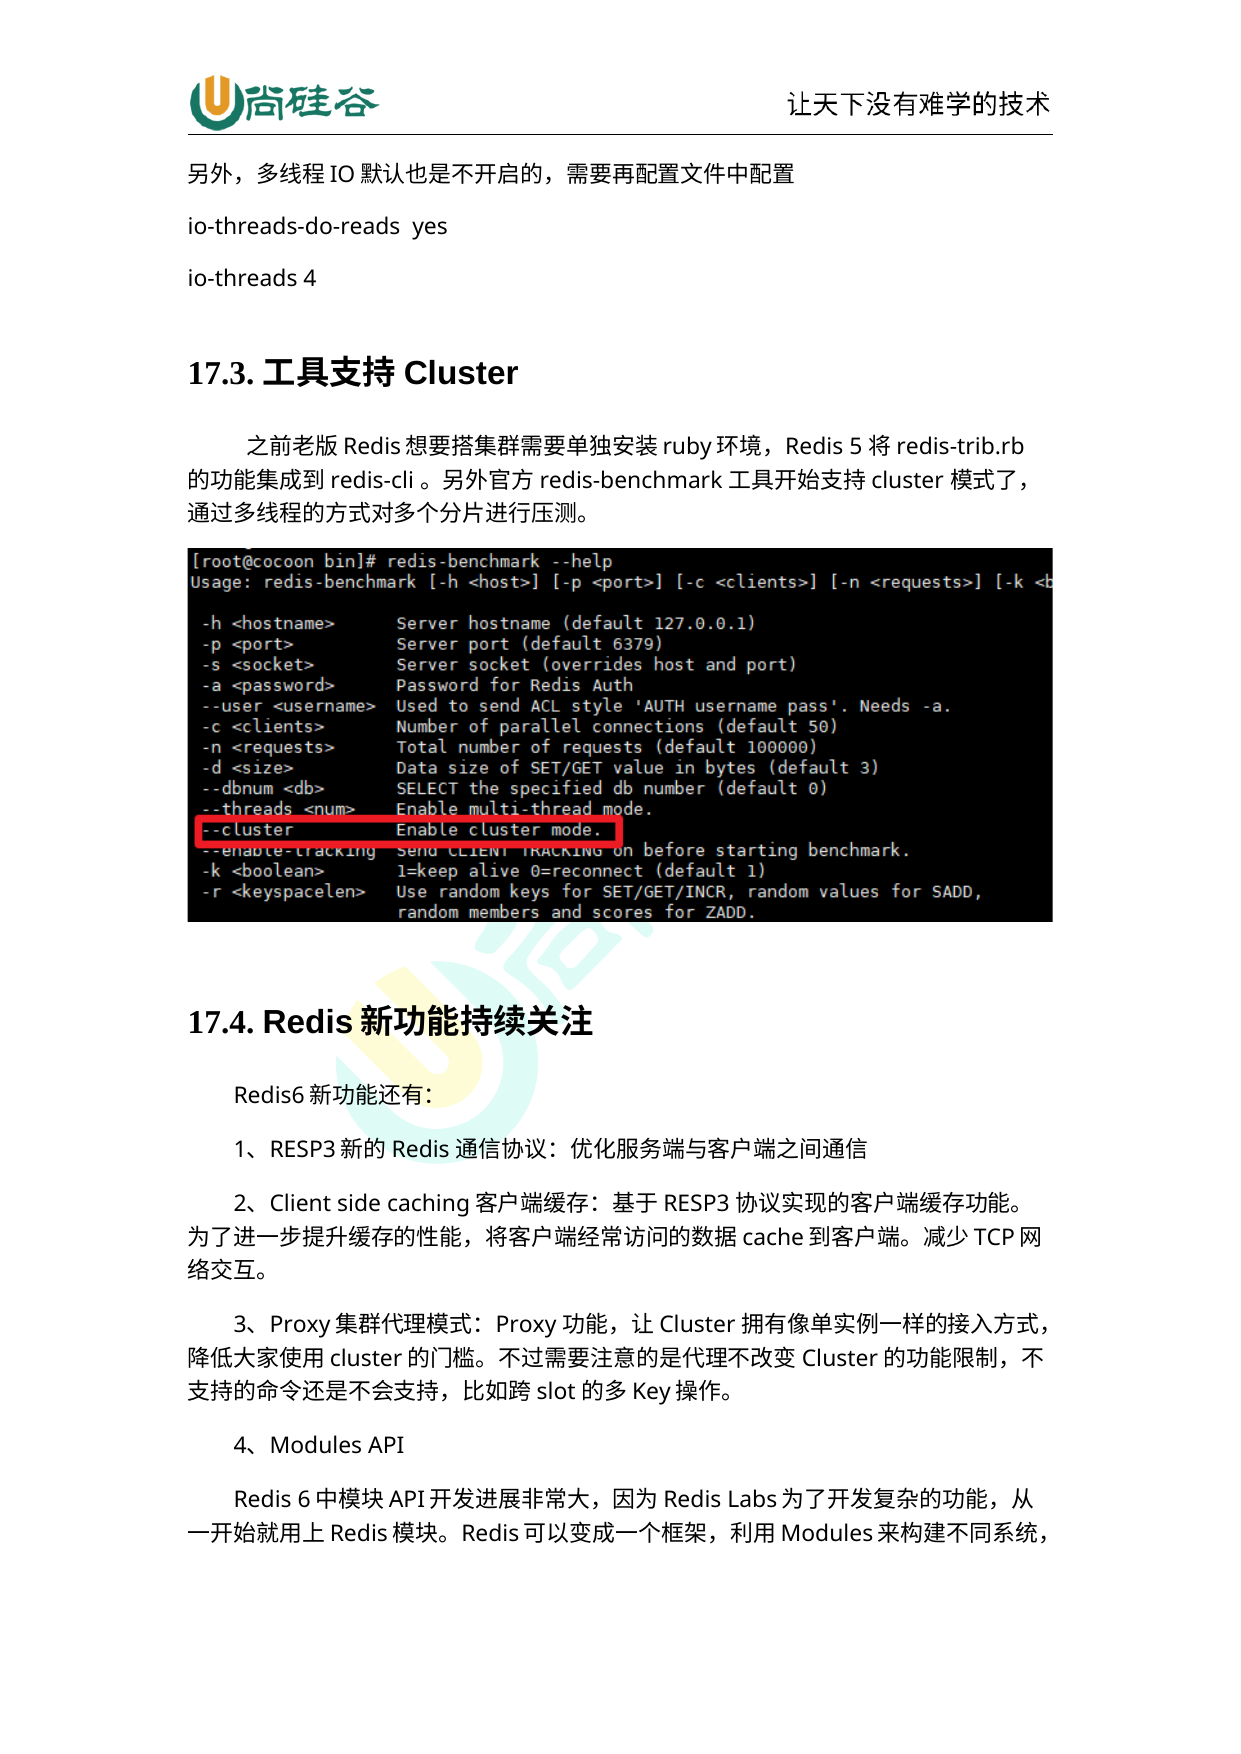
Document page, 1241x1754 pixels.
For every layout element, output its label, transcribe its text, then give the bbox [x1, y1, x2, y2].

picture [187, 548, 1053, 922]
text 4、Modules API [187, 1427, 1053, 1460]
list 工具支持 Cluster [187, 346, 1053, 394]
text 3、Proxy集群代理模式：Proxy 功能，让 Cluster 拥有像单实例一样的接入方式，降低大家使用cluster的门槛。不过需要注意的是代理不改变 Cluster 的功能限制，不支持的命令还是不会支持，比如跨 slot 的多Key操作。 [187, 1306, 1053, 1406]
text Redis6新功能还有： [187, 1077, 1053, 1110]
text 另外，多线程IO默认也是不开启的，需要再配置文件中配置 [187, 156, 1053, 189]
text 2、Client side caching客户端缓存：基于 RESP3 协议实现的客户端缓存功能。为了进一步提升缓存的性能，将客户端经常访问的数据cache到客户端。减少TCP网络交互。 [187, 1185, 1053, 1285]
picture [187, 73, 1053, 132]
text io-threads-do-reads yes [187, 210, 1053, 242]
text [187, 1481, 1053, 1548]
list Redis新功能持续关注 [187, 994, 1053, 1043]
text 1、RESP3新的 Redis 通信协议：优化服务端与客户端之间通信 [187, 1131, 1053, 1164]
text io-threads 4 [187, 262, 1053, 294]
text 之前老版Redis想要搭集群需要单独安装ruby环境，Redis 5 将 redis-trib.rb 的功能集成到 redis-cli 。另外官方 redis-benchmark 工具开始支持 cluster 模式了，通过多线程的方式对多个分片进行压测。 [187, 428, 1053, 528]
